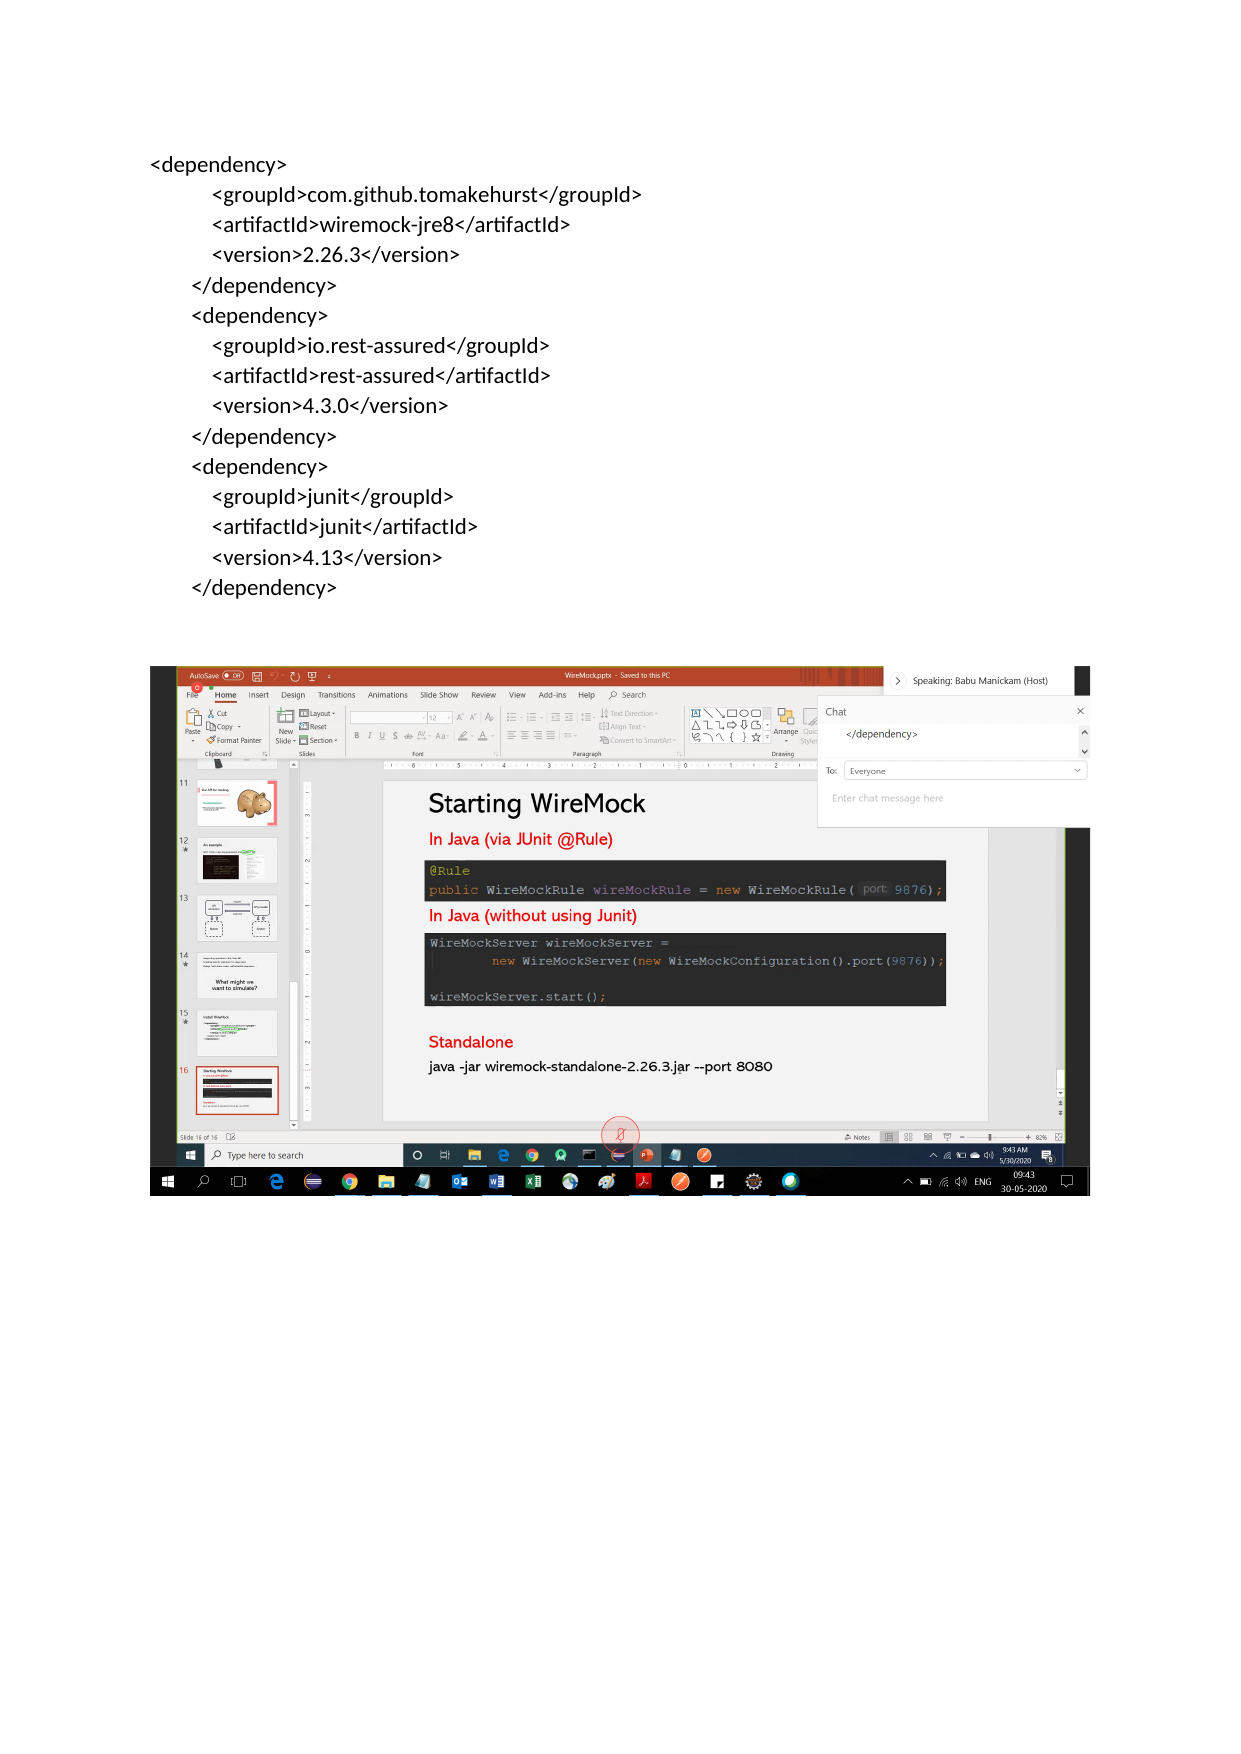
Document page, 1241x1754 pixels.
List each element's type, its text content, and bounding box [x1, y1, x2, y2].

picture [150, 666, 1091, 1196]
text <dependency> <groupId>com.github.tomakehurst</groupId> <artifactId>wiremock-jre8</artifactId> <version>2.26.3</version> </dependency> <dependency> <groupId>io.rest-assured</groupId> <artifactId>rest-assured</artifactId> <version>4.3.0</version> </dependency> <dependency> <groupId>junit</groupId> <artifactId>junit</artifactId> <version>4.13</version> </dependency> [150, 150, 1090, 601]
